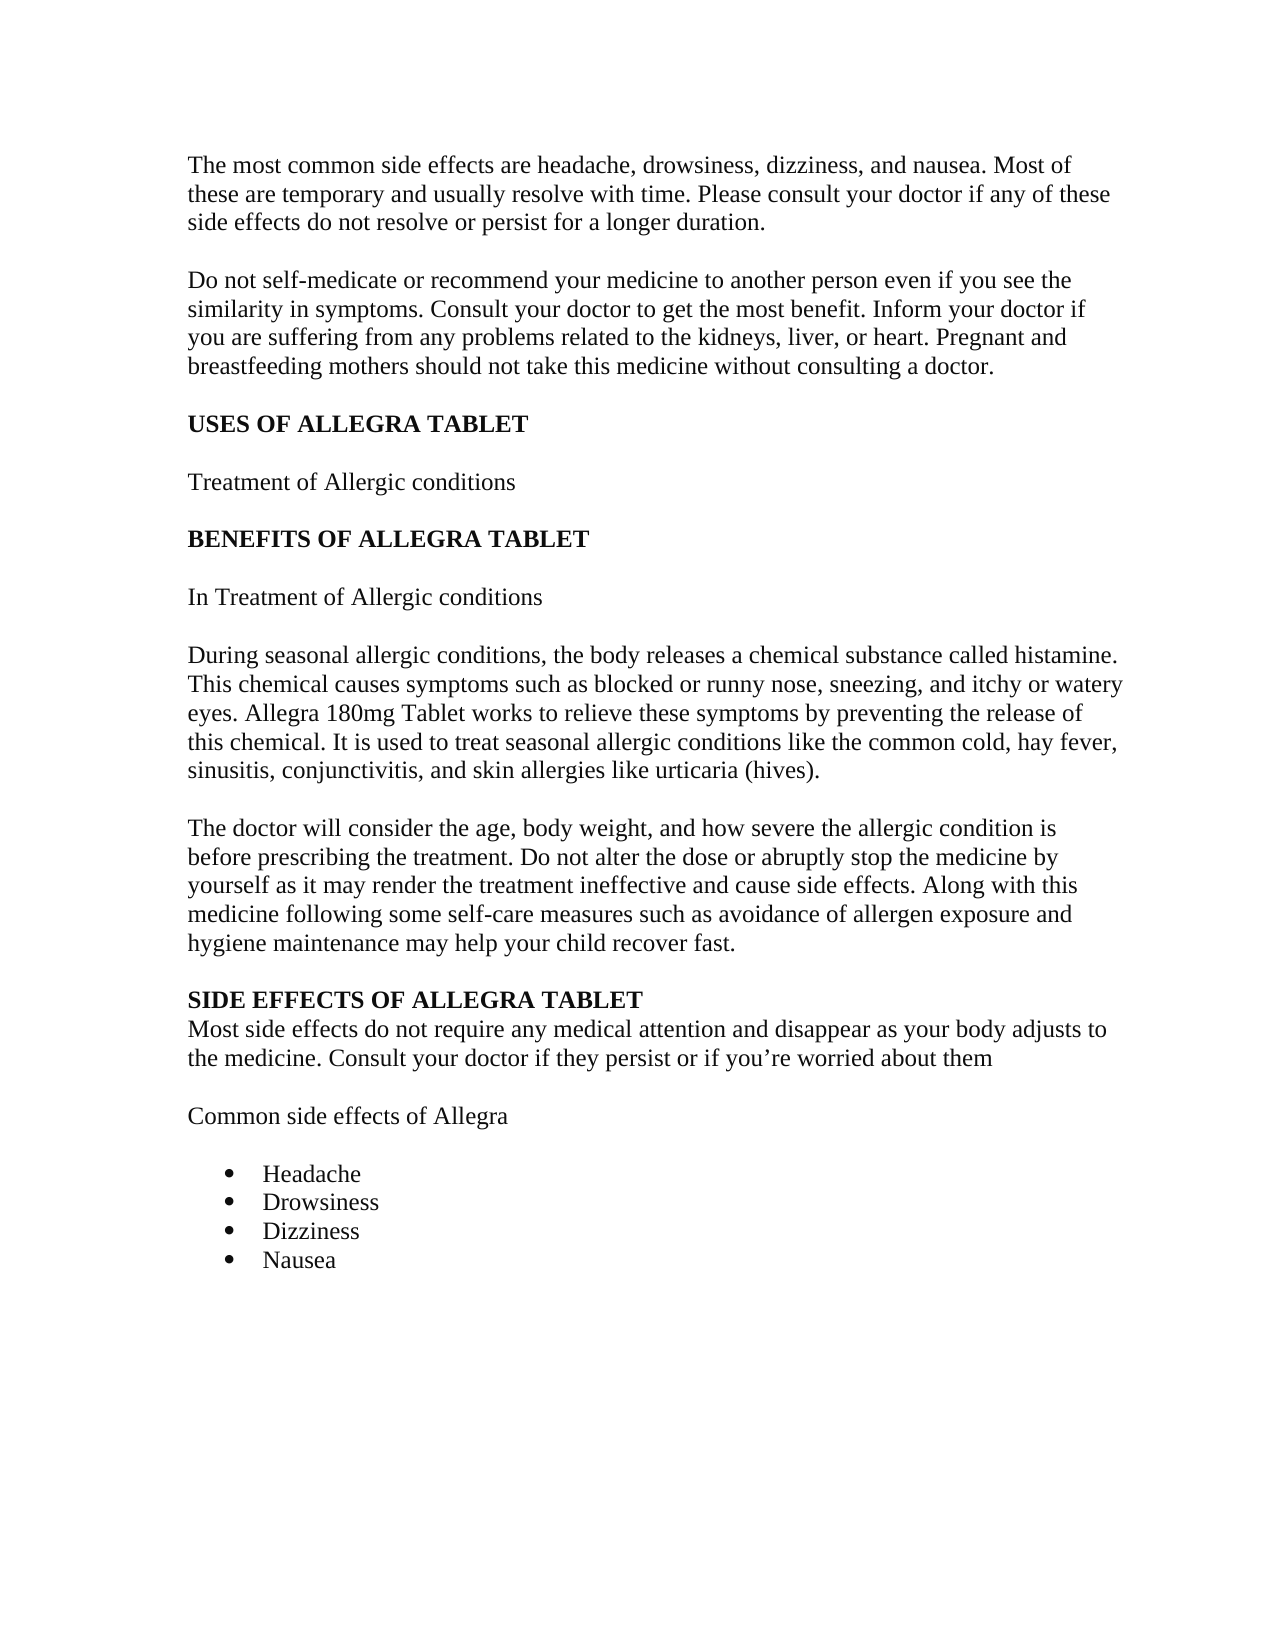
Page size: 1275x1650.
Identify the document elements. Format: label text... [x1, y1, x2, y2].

text Most side effects do not require any medical attention and disappear as your body adjusts to the medicine. Consult your doctor if they persist or if you’re worried about them [187, 1014, 1125, 1072]
list Nausea [225, 1245, 1125, 1274]
text Treatment of Allergic conditions [187, 467, 1125, 495]
text SIDE EFFECTS OF ALLEGRA TABLET [187, 985, 1125, 1014]
text Common side effects of Allegra [187, 1101, 1125, 1129]
list Drowsiness [225, 1187, 1125, 1216]
text USES OF ALLEGRA TABLET [187, 409, 1125, 437]
list Dizziness [225, 1216, 1125, 1245]
list Headache [225, 1159, 1125, 1187]
text During seasonal allergic conditions, the body releases a chemical substance called histamine. This chemical causes symptoms such as blocked or runny nose, sneezing, and itchy or watery eyes. Allegra 180mg Tablet works to relieve these symptoms by preventing the release of this chemical. It is used to treat seasonal allergic conditions like the common cold, hay fever, sinusitis, conjunctivitis, and skin allergies like urticaria (hives). The doctor will consider the age, body weight, and how severe the allergic condition is before prescribing the treatment. Do not alter the dose or abruptly stop the medicine by yourself as it may render the treatment ineffective and cause side effects. Along with this medicine following some self-care measures such as avoidance of allergen exposure and hygiene maintenance may help your child recover fast. [187, 640, 1125, 957]
text In Treatment of Allergic conditions [187, 582, 1125, 611]
text BENEFITS OF ALLEGRA TABLET [187, 524, 1125, 553]
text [187, 150, 1125, 380]
